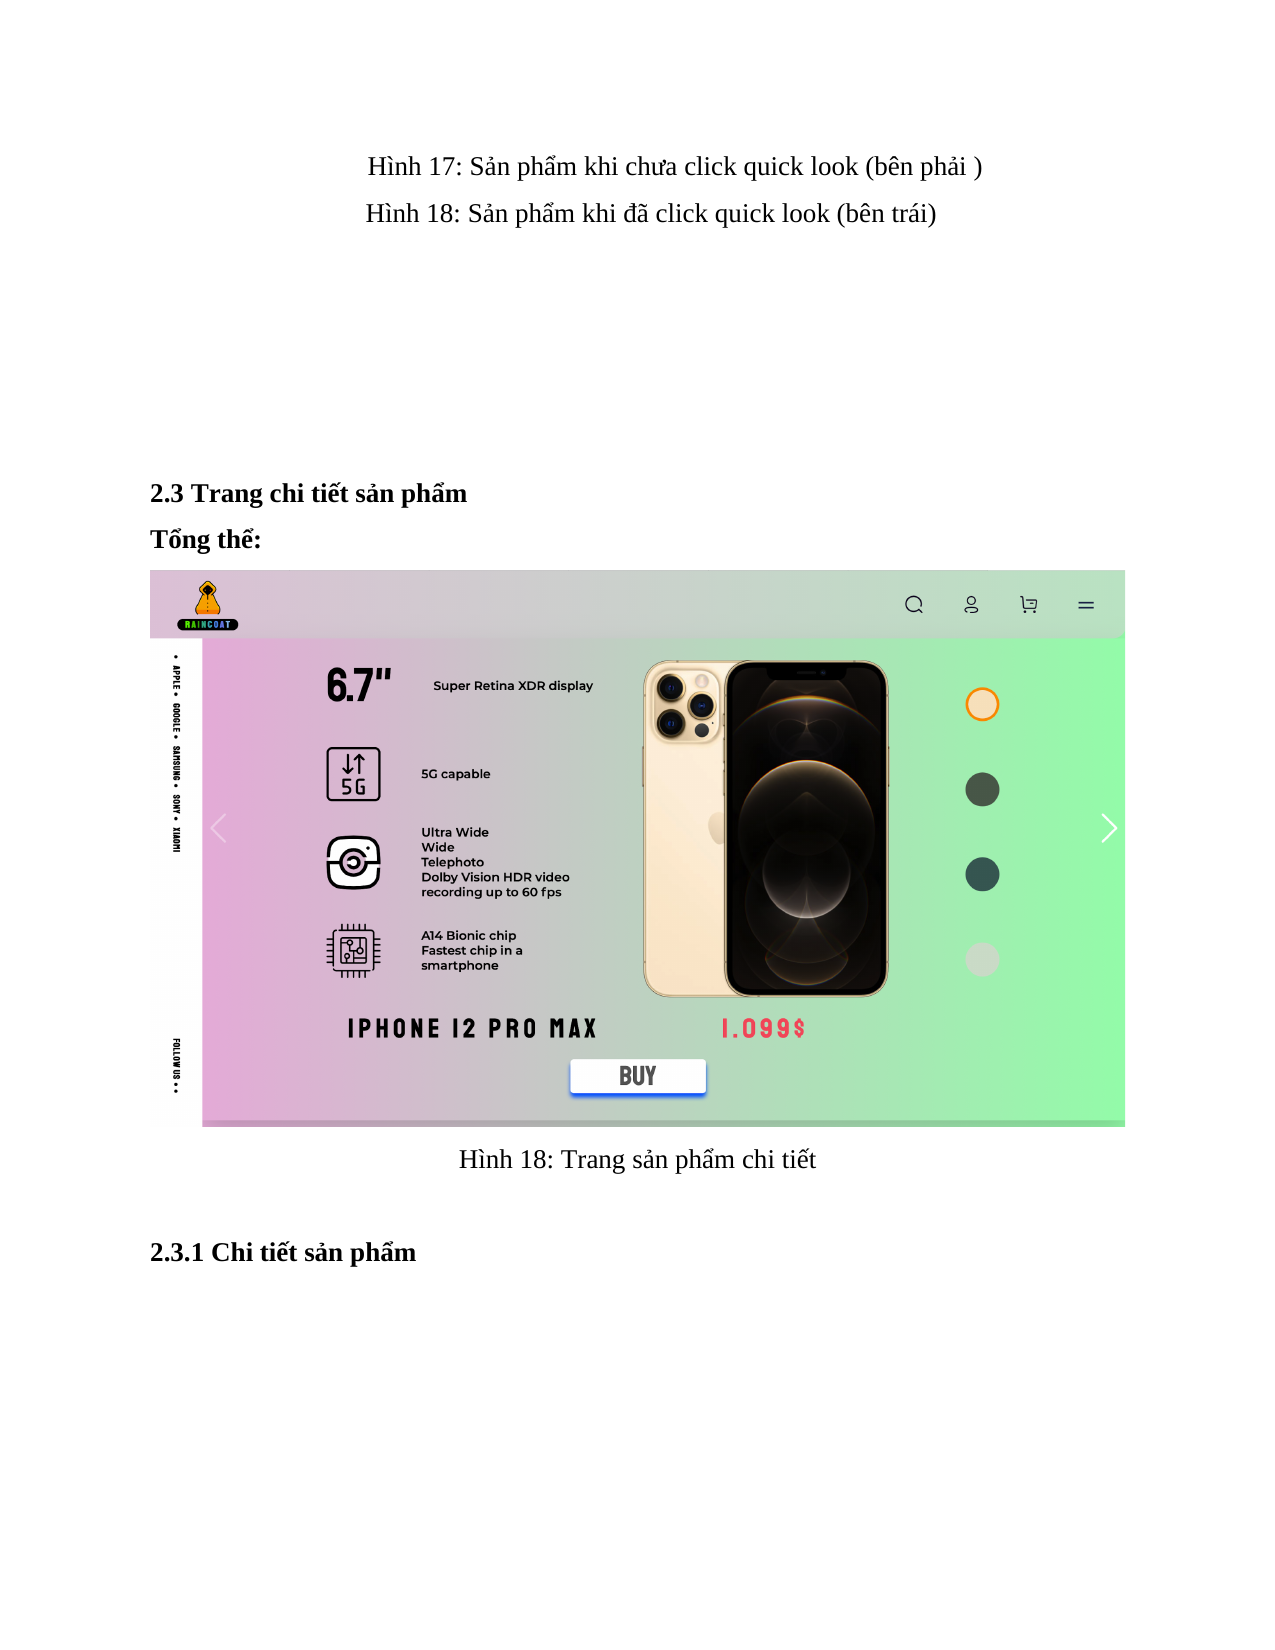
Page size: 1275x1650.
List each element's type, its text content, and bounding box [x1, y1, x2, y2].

text 2.3.1 Chi tiết sản phẩm [150, 1236, 1125, 1267]
text Hình 18: Sản phẩm khi đã click quick look (bên trái) [150, 197, 1125, 228]
picture [150, 570, 1125, 1127]
text Hình 17: Sản phẩm khi chưa click quick look (bên phải ) [150, 150, 1125, 181]
text Hình 18: Trang sản phẩm chi tiết [150, 1143, 1125, 1174]
text Tổng thể: [150, 523, 1125, 554]
text 2.3 Trang chi tiết sản phẩm [150, 477, 1125, 508]
